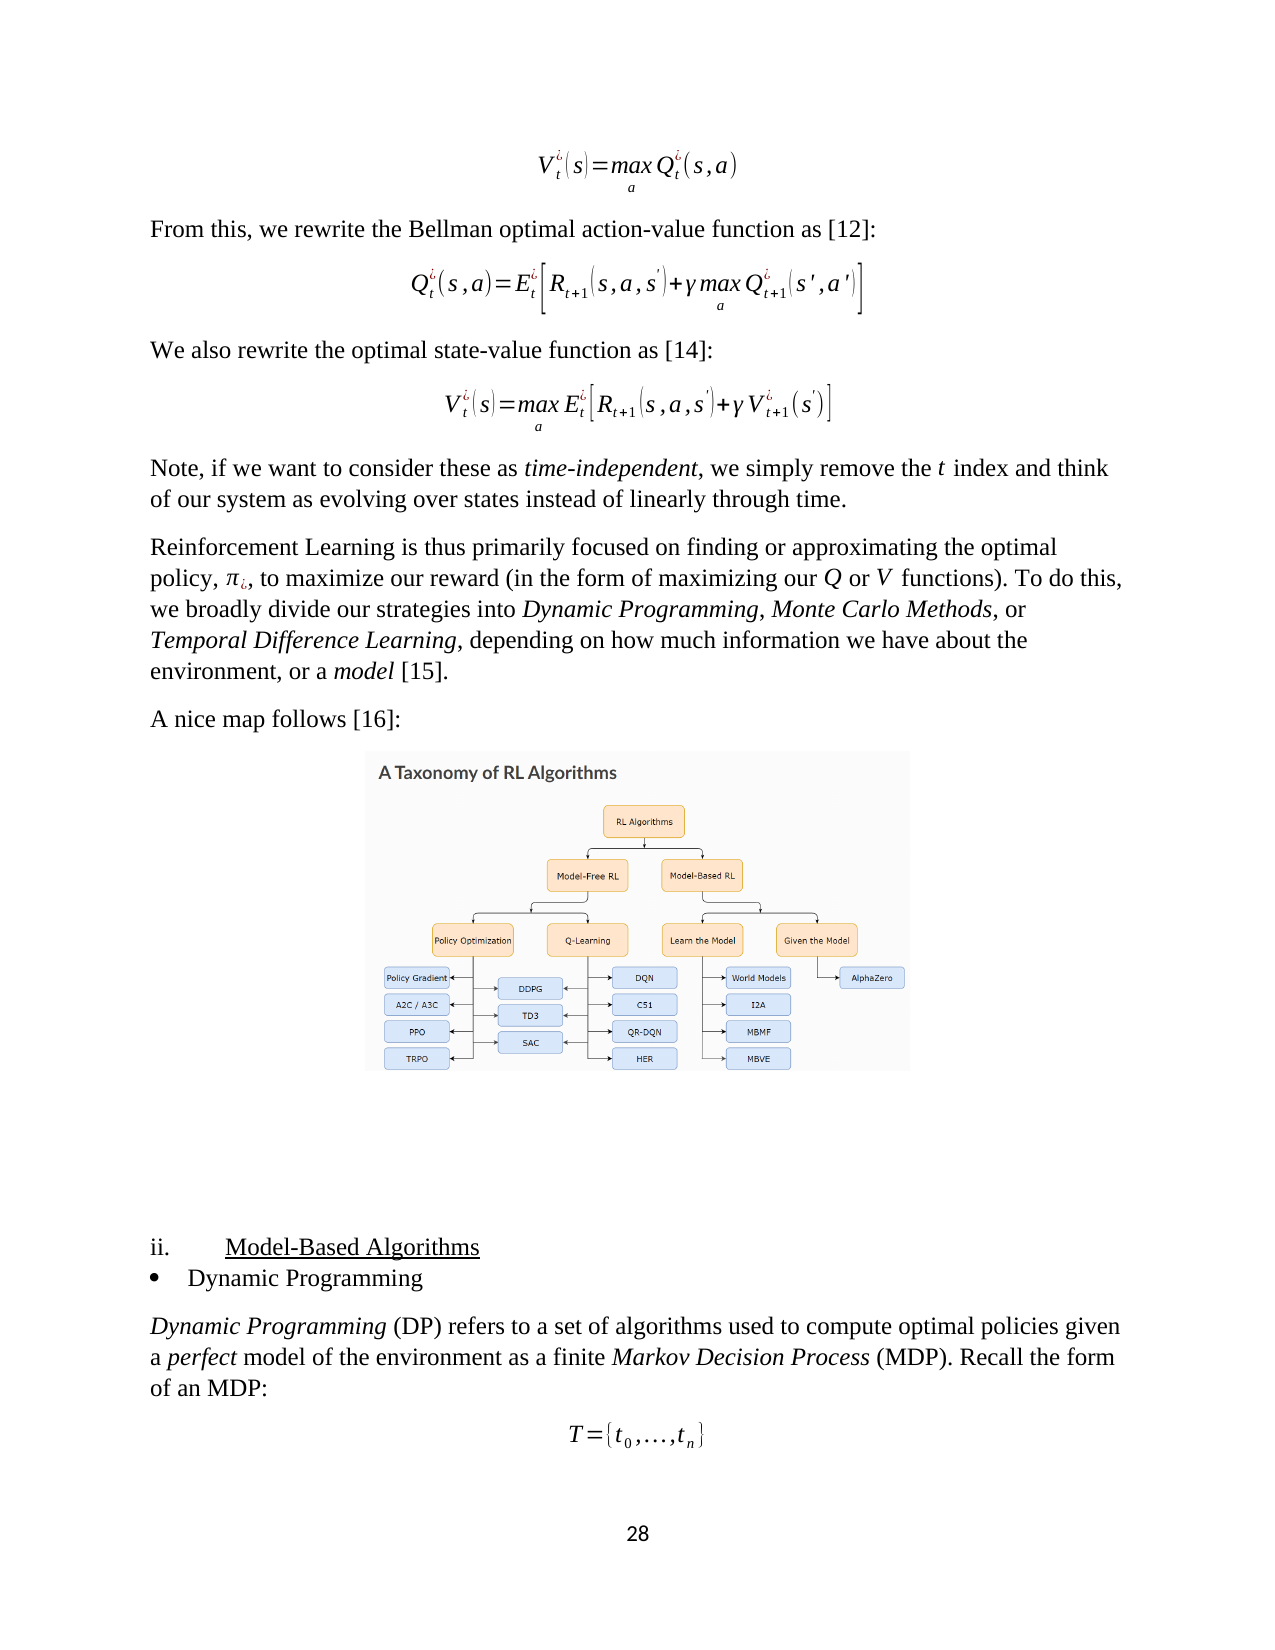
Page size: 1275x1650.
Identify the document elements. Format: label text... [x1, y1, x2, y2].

text From this, we rewrite the Bellman optimal action-value function as [12]: [150, 214, 1125, 243]
list Model-Based Algorithms [150, 1232, 1125, 1261]
picture [364, 751, 911, 1071]
text Reinforcement Learning is thus primarily focused on finding or approximating the optimal policy, , to maximize our reward (in the form of maximizing our or functions). To do this, we broadly divide our strategies into Dynamic Programming, Monte Carlo Methods, or Temporal Difference Learning, depending on how much information we have about the environment, or a model [15]. [150, 532, 1125, 685]
text Dynamic Programming (DP) refers to a set of algorithms used to compute optimal policies given a perfect model of the environment as a finite Markov Decision Process (MDP). Recall the form of an MDP: [150, 1311, 1125, 1402]
text We also rewrite the optimal state-value function as [14]: [150, 335, 1125, 364]
list Dynamic Programming [150, 1263, 1125, 1292]
text Note, if we want to consider these as time-independent, we simply remove the index and think of our system as evolving over states instead of linearly through time. [150, 453, 1125, 513]
text A nice map follows [16]: [150, 704, 1125, 733]
